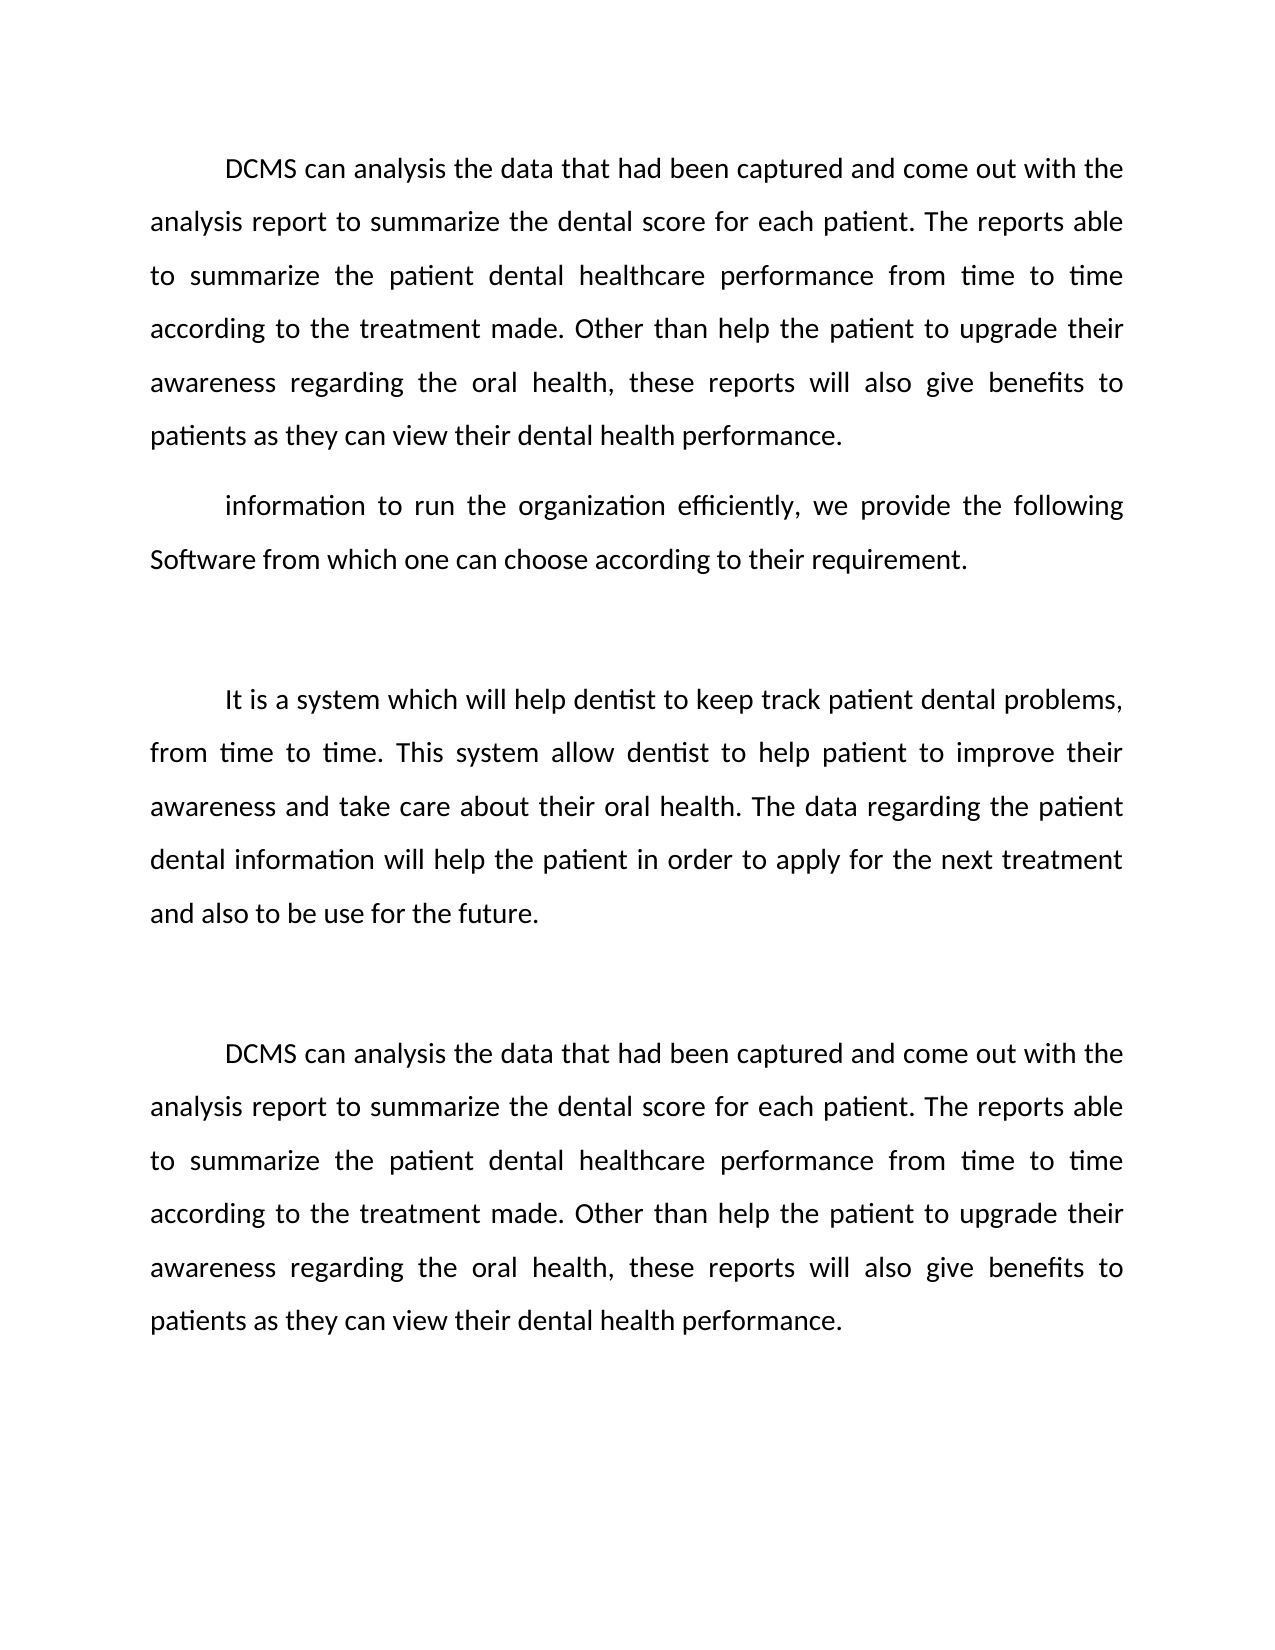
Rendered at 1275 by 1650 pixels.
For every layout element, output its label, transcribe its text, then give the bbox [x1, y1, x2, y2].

text It is a system which will help dentist to keep track patient dental problems, from time to time. This system allow dentist to help patient to improve their awareness and take care about their oral health. The data regarding the patient dental information will help the patient in order to apply for the next treatment and also to be use for the future. [150, 681, 1125, 930]
text information to run the organization efficiently, we provide the following Software from which one can choose according to their requirement. [150, 487, 1125, 576]
text DCMS can analysis the data that had been captured and come out with the analysis report to summarize the dental score for each patient. The reports able to summarize the patient dental healthcare performance from time to time according to the treatment made. Other than help the patient to upgrade their awareness regarding the oral health, these reports will also give benefits to patients as they can view their dental health performance. [150, 1035, 1125, 1338]
text DCMS can analysis the data that had been captured and come out with the analysis report to summarize the dental score for each patient. The reports able to summarize the patient dental healthcare performance from time to time according to the treatment made. Other than help the patient to upgrade their awareness regarding the oral health, these reports will also give benefits to patients as they can view their dental health performance. [150, 150, 1125, 453]
